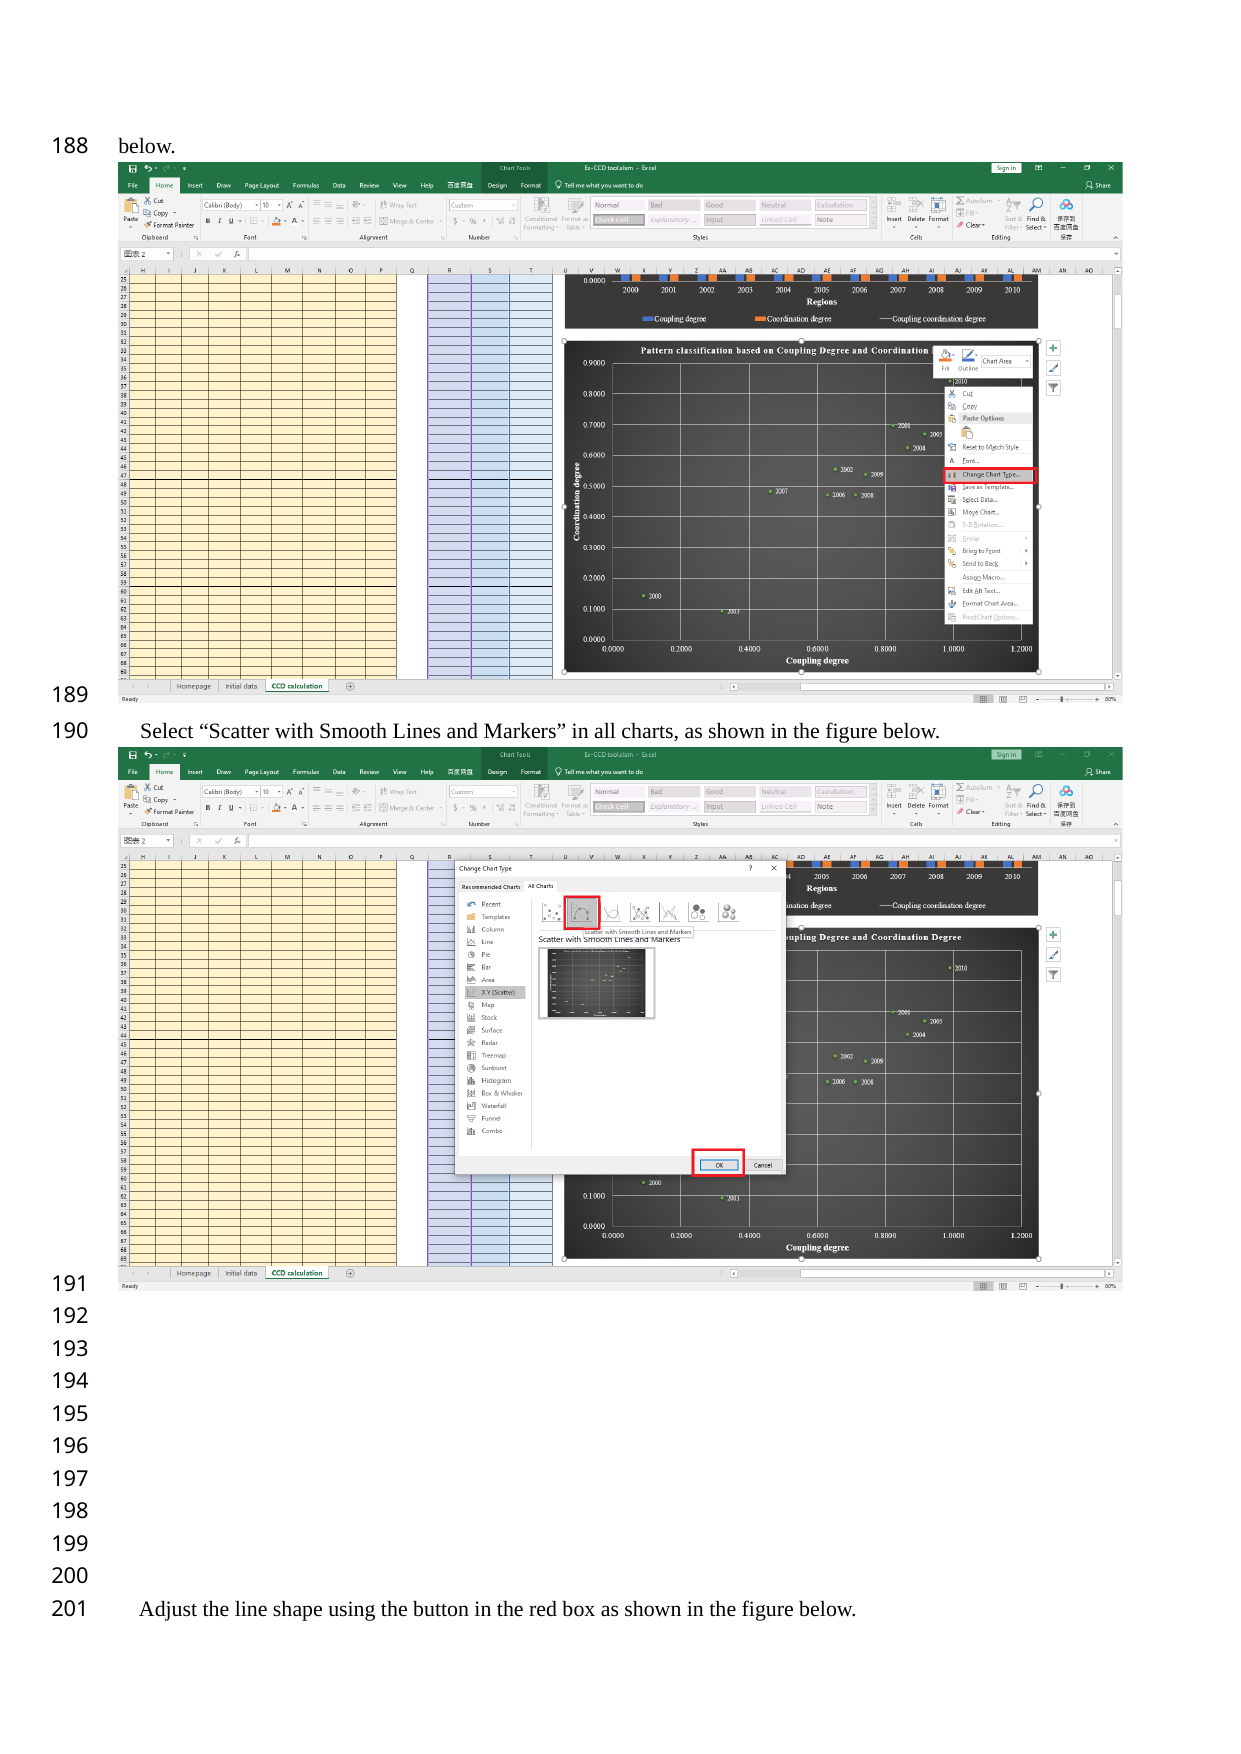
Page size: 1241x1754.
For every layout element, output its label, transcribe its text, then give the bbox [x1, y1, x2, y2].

text Select “Scatter with Smooth Lines and Markers” in all charts, as shown in the figure below. [118, 714, 1122, 747]
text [118, 129, 1122, 162]
picture [118, 162, 1123, 703]
picture [118, 747, 1123, 1291]
text Adjust the line shape using the button in the red box as shown in the figure below. [118, 1592, 1122, 1624]
